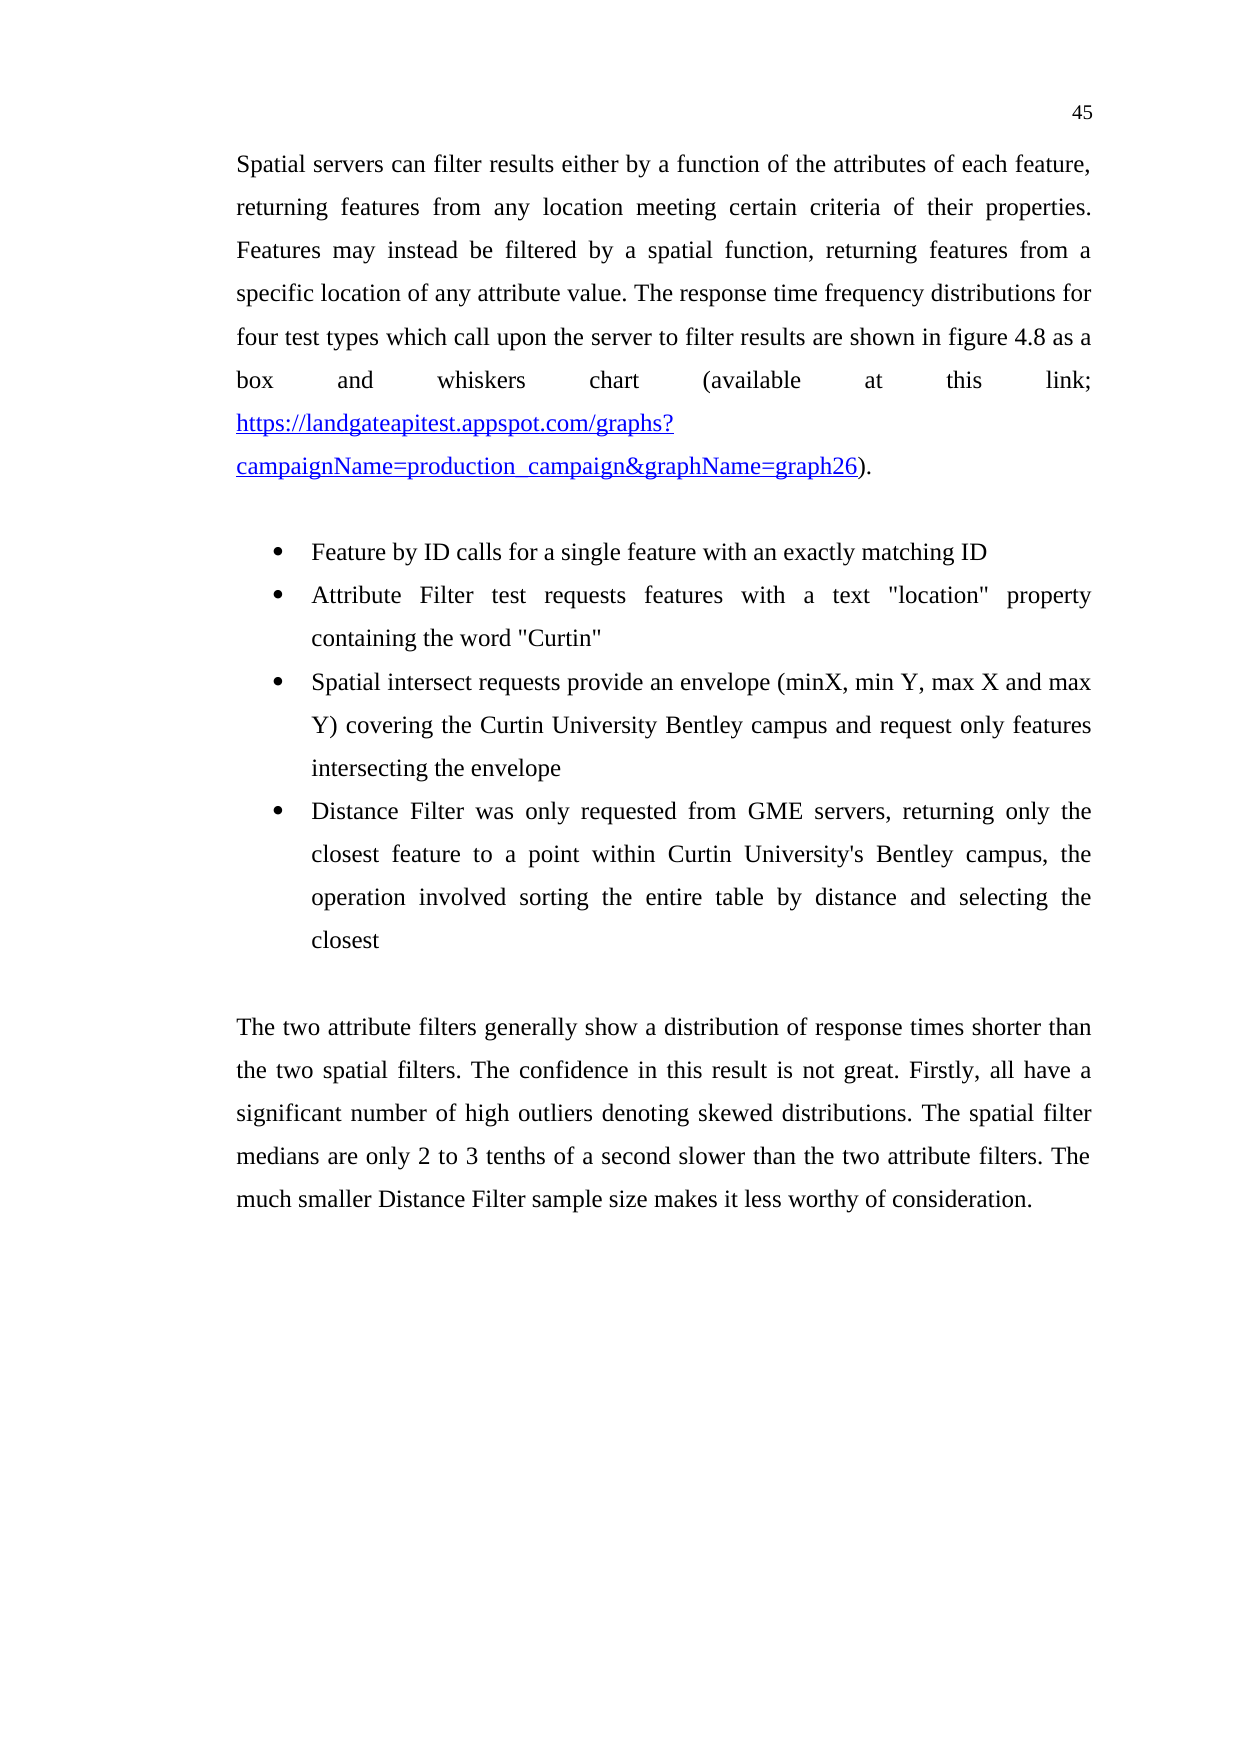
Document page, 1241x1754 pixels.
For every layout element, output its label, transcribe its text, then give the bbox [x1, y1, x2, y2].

list Feature by ID calls for a single feature with an exactly matching ID [274, 537, 1092, 566]
text Spatial servers can filter results either by a function of the attributes of each feature, returning features from any location meeting certain criteria of their properties. Features may instead be filtered by a spatial function, returning features from a specific location of any attribute value. The response time frequency distributions for four test types which call upon the server to filter results are shown in figure 4.8 as a box and whiskers chart (available at this link; https://landgateapitest.appspot.com/graphs?campaignName=production_campaign&graphName=graph26). [236, 149, 1092, 480]
list Attribute Filter test requests features with a text "location" property containing the word "Curtin" [274, 580, 1092, 652]
text The two attribute filters generally show a distribution of response times shorter than the two spatial filters. The confidence in this result is not great. Firstly, all have a significant number of high outliers denoting skewed distributions. The spatial filter medians are only 2 to 3 tenths of a second slower than the two attribute filters. The much smaller Distance Filter sample size makes it less worthy of consideration. [236, 1012, 1092, 1213]
list Spatial intersect requests provide an envelope (minX, min Y, max X and max Y) covering the Curtin University Bentley campus and request only features intersecting the envelope [274, 667, 1092, 782]
list Distance Filter was only requested from GME servers, returning only the closest feature to a point within Curtin University's Bentley campus, the operation involved sorting the entire table by distance and selecting the closest [274, 796, 1092, 954]
